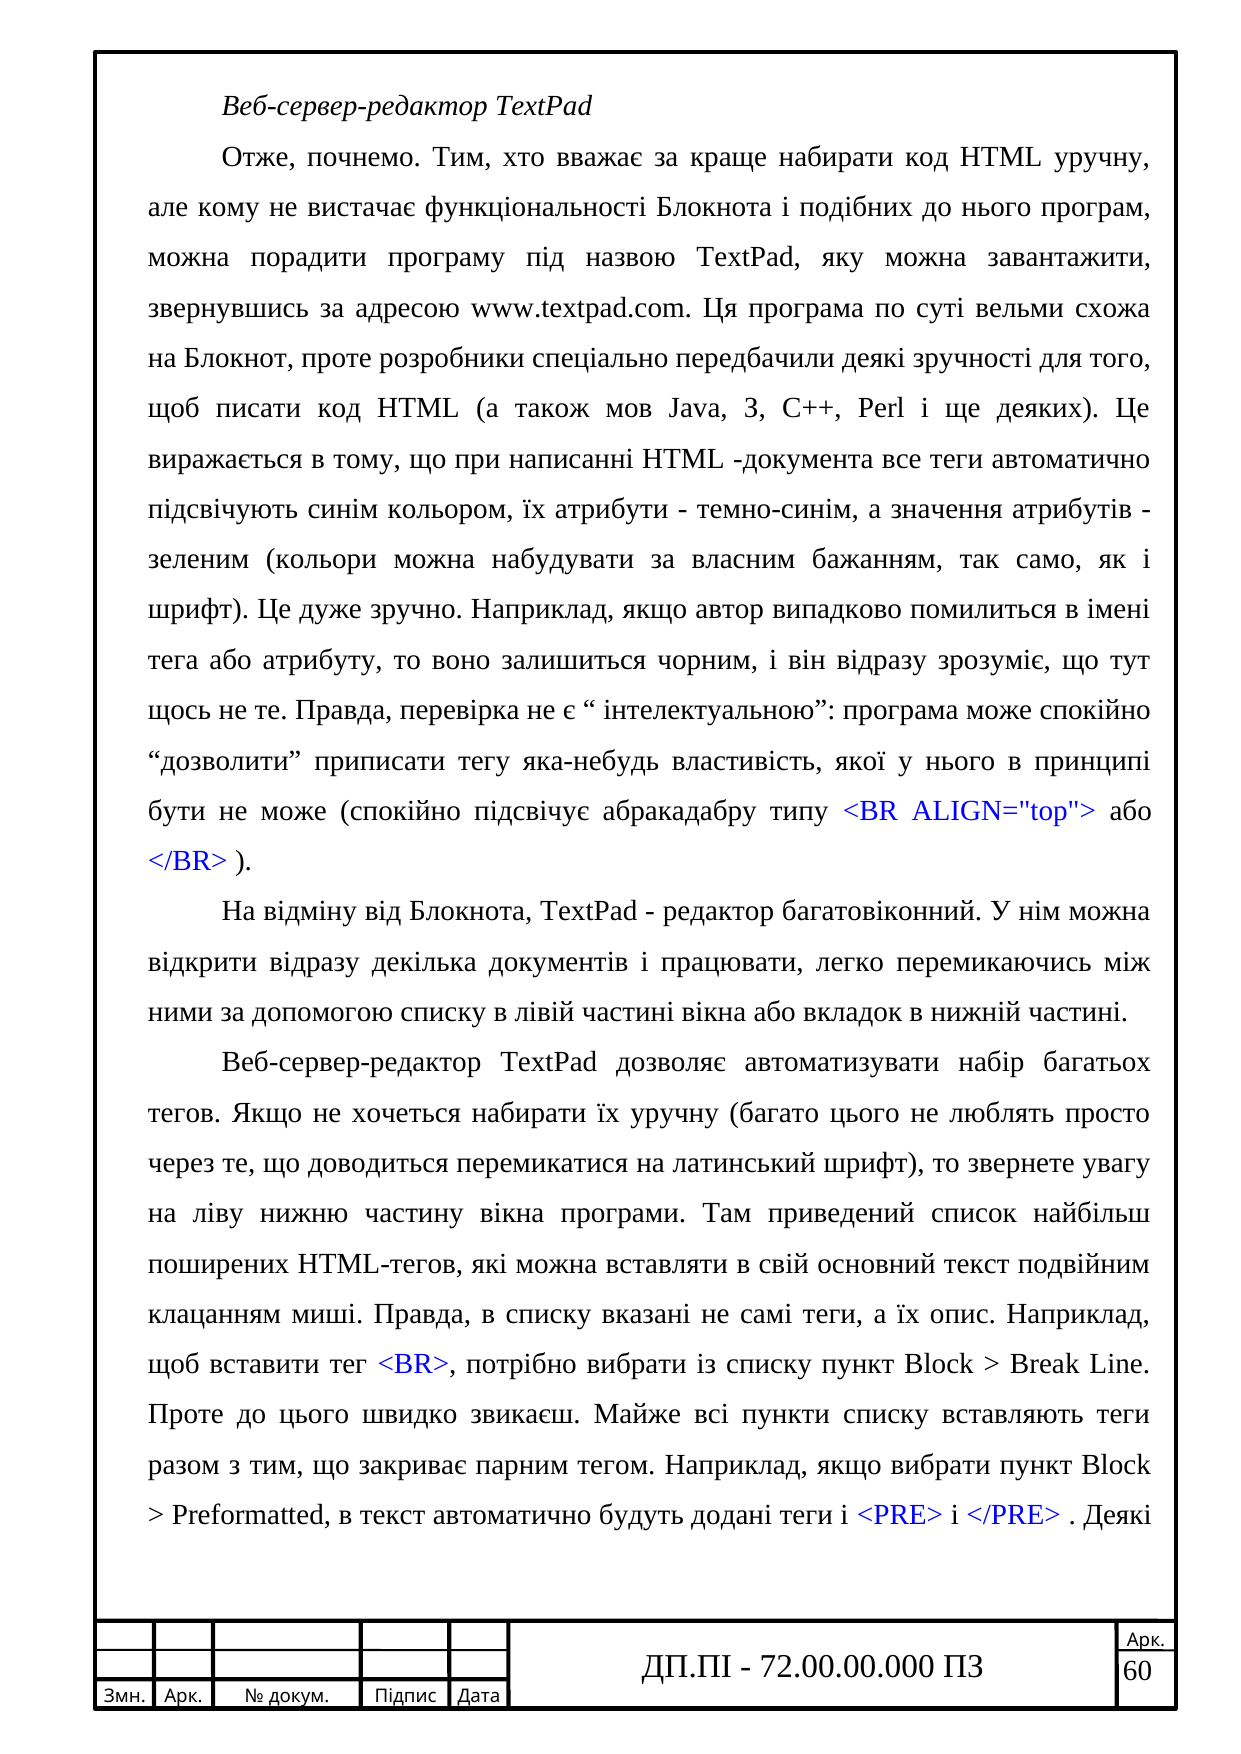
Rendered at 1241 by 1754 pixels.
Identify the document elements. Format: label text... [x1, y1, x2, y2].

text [148, 1044, 1152, 1531]
text Веб-сервер-редактор TextPad [148, 88, 1152, 122]
text Отже, почнемо. Тим, хто вважає за краще набирати код HTML уручну, але кому не вистачає функціональності Блокнота і подібних до нього програм, можна порадити програму під назвою TextPad, яку можна завантажити, звернувшись за адресою www.textpad.com. Ця програма по суті вельми схожа на Блокнот, проте розробники спеціально передбачили деякі зручності для того, щоб писати код HTML (а також мов Java, З, C++, Perl і ще деяких). Це виражається в тому, що при написанні HTML -документа все теги автоматично підсвічують синім кольором, їх атрибути - темно-синім, а значення атрибутів - зеленим (кольори можна набудувати за власним бажанням, так само, як і шрифт). Це дуже зручно. Наприклад, якщо автор випадково помилиться в імені тега або атрибуту, то воно залишиться чорним, і він відразу зрозуміє, що тут щось не те. Правда, перевірка не є “ інтелектуальною”: програма може спокійно “дозволити” приписати тегу яка-небудь властивість, якої у нього в принципі бути не може (спокійно підсвічує абракадабру типу <BR ALIGN="top"> або </BR> ). [148, 139, 1152, 877]
text На відміну від Блокнота, TextPad - редактор багатовіконний. У нім можна відкрити відразу декілька документів і працювати, легко перемикаючись між ними за допомогою списку в лівій частині вікна або вкладок в нижній частині. [148, 893, 1152, 1028]
